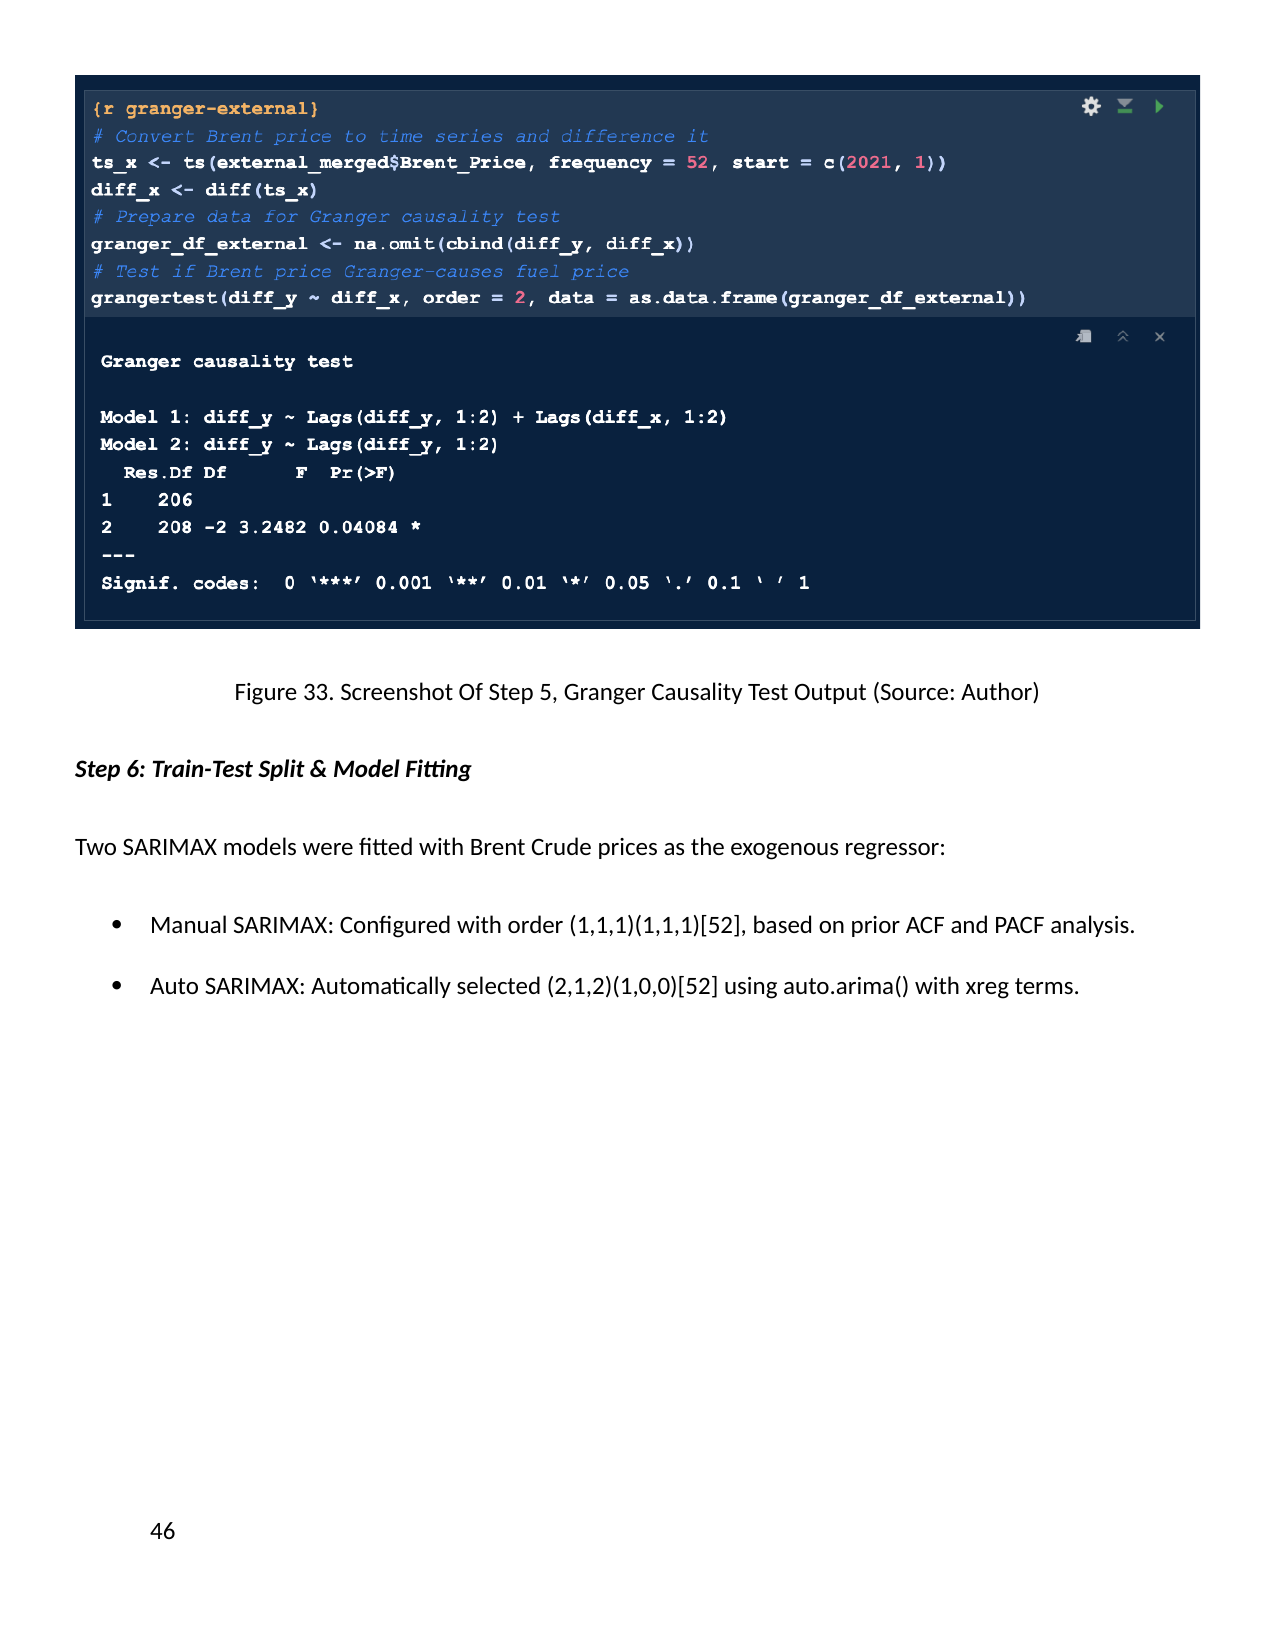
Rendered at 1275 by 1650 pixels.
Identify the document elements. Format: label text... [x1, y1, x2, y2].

text Figure 33. Screenshot Of Step 5, Granger Causality Test Output (Source: Author) [75, 676, 1200, 706]
picture [75, 75, 1200, 629]
list Auto SARIMAX: Automatically selected (2,1,2)(1,0,0)[52] using auto.arima() with xreg terms. [112, 970, 1200, 1001]
text Step 6: Train-Test Split & Model Fitting [75, 753, 1200, 784]
list Manual SARIMAX: Configured with order (1,1,1)(1,1,1)[52], based on prior ACF and PACF analysis. [112, 909, 1200, 939]
text Two SARIMAX models were fitted with Brent Crude prices as the exogenous regressor: [75, 831, 1200, 862]
